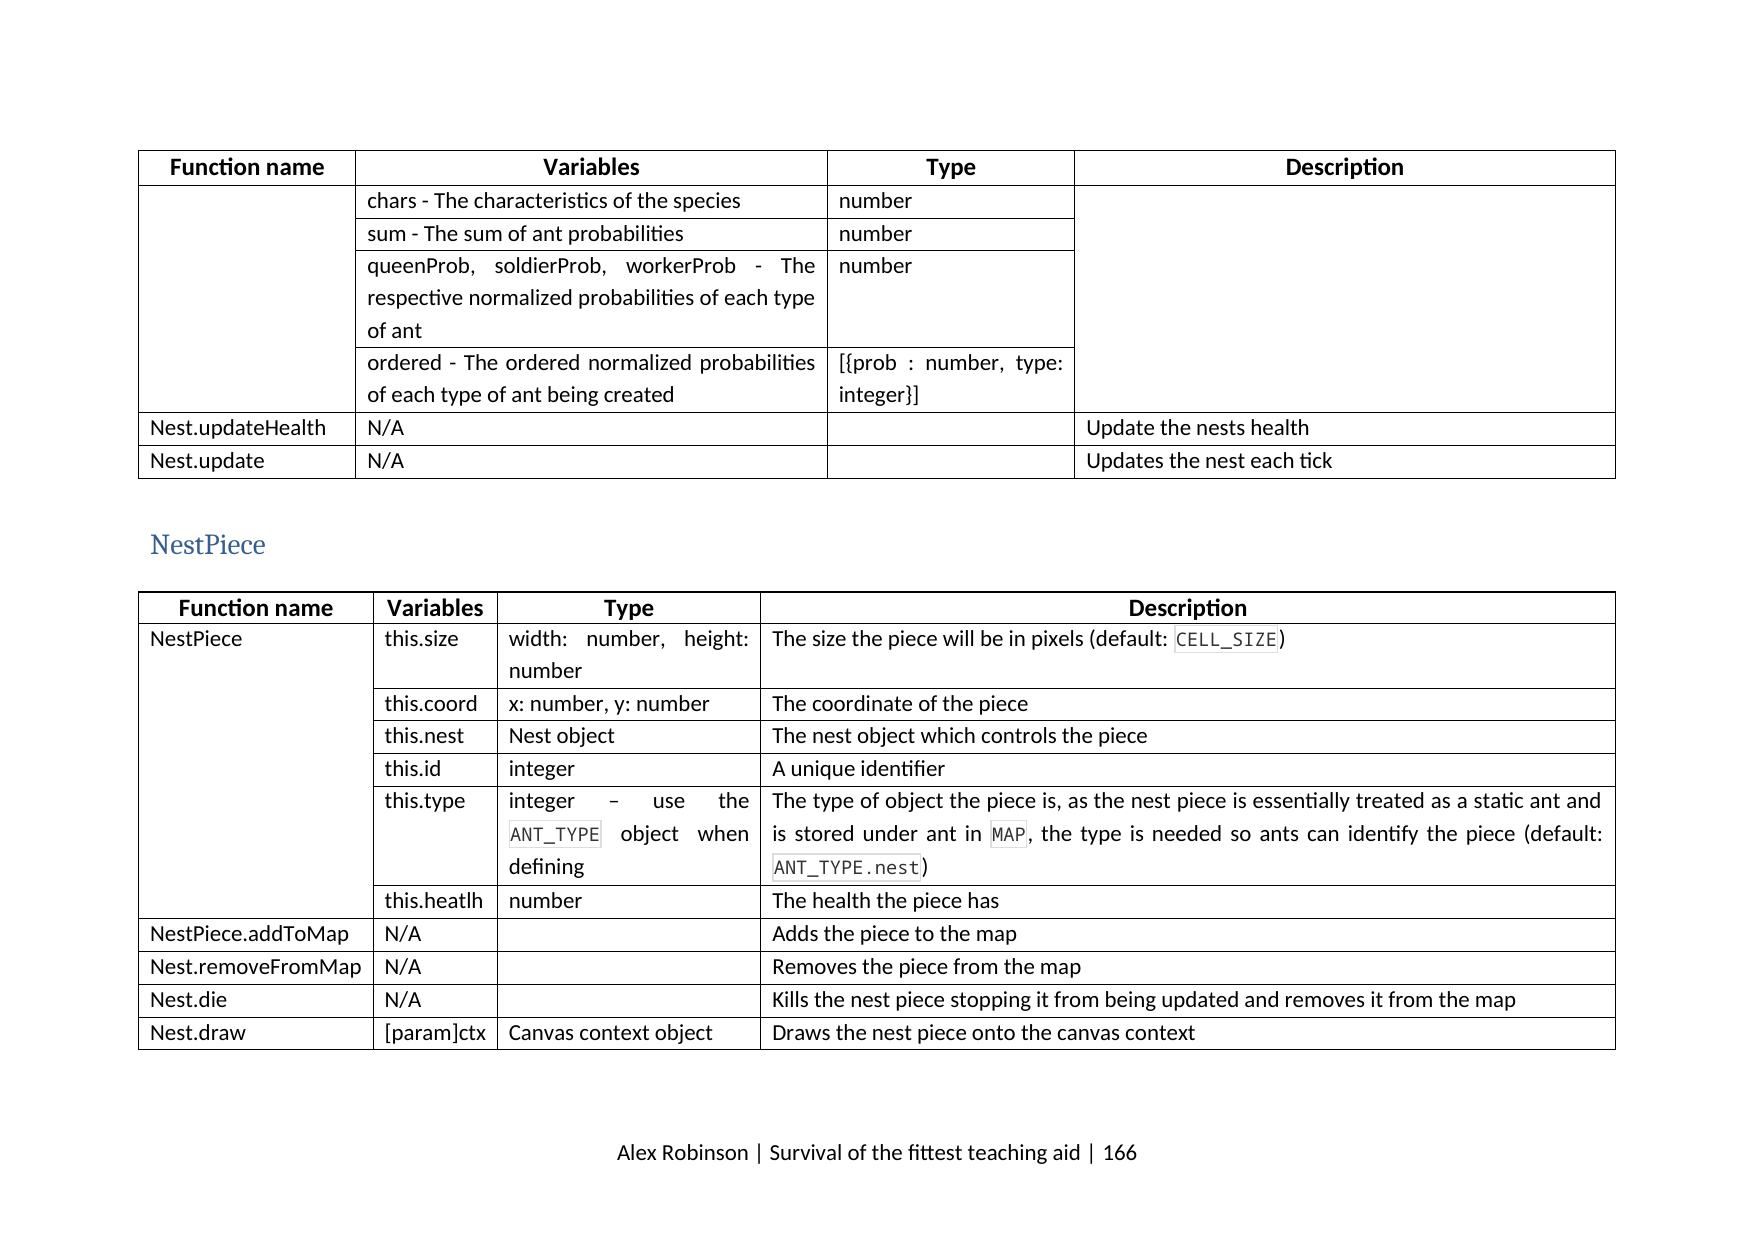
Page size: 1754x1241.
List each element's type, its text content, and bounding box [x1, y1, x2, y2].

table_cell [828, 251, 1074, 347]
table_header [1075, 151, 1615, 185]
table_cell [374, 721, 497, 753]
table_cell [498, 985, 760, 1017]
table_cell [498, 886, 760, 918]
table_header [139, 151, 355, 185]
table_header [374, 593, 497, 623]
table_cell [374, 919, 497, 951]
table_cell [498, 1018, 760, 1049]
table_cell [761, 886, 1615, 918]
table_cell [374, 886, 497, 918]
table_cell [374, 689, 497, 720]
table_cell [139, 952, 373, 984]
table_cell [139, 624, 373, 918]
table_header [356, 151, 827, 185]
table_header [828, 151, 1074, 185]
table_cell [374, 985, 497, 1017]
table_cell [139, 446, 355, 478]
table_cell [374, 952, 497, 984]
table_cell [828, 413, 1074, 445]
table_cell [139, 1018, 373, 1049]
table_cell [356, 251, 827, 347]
subtitle NestPiece [150, 528, 1604, 561]
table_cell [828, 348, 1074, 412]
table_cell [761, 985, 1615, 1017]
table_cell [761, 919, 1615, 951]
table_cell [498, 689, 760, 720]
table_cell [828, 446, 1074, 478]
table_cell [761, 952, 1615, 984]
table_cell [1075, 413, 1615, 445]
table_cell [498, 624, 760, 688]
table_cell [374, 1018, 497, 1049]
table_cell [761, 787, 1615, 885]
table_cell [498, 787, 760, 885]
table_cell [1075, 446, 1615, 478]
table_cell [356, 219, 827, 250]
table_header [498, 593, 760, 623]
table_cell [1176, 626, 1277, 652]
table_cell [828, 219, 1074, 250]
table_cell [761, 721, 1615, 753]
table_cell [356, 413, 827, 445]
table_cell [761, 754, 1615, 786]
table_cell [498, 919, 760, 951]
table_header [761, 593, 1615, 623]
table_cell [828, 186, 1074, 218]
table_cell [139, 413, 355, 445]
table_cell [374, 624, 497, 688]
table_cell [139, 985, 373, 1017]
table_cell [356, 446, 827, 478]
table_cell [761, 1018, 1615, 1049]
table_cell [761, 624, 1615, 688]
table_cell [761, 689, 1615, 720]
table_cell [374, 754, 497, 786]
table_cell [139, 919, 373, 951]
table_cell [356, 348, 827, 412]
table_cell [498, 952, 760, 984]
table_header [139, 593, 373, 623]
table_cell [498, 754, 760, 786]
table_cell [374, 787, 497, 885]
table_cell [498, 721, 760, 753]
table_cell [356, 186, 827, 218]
